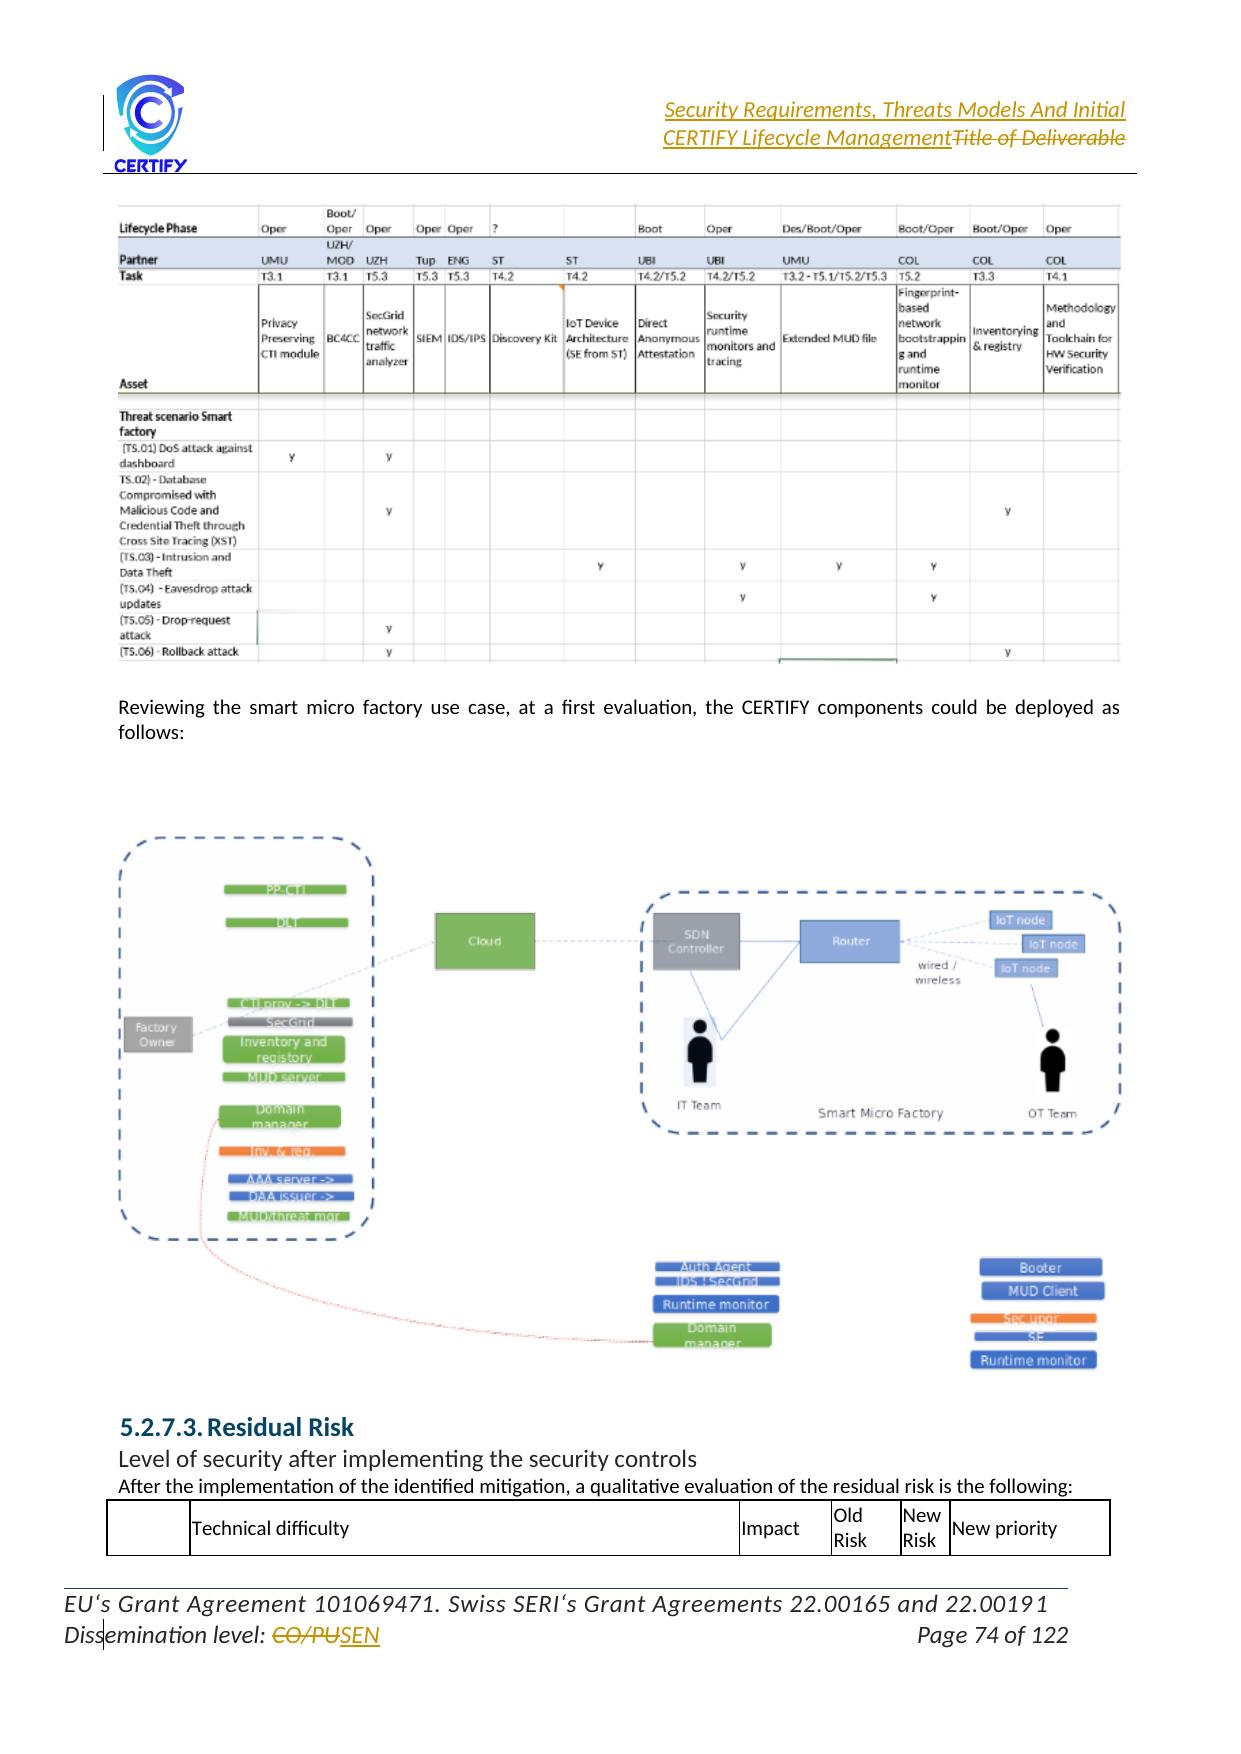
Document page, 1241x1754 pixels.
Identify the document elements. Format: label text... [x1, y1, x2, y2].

table_header Impact [740, 1501, 831, 1555]
text After the implementation of the identified mitigation, a qualitative evaluation of the residual risk is the following: [118, 1474, 1122, 1499]
table_header New Risk [902, 1501, 949, 1555]
subtitle Residual Risk [119, 1410, 1122, 1443]
picture [118, 204, 1122, 664]
text Reviewing the smart micro factory use case, at a first evaluation, the CERTIFY components could be deployed as follows: [118, 694, 1122, 745]
picture [118, 836, 1122, 1376]
text Level of security after implementing the security controls [118, 1443, 1122, 1474]
table_header Technical difficulty [191, 1501, 739, 1555]
picture [114, 73, 188, 173]
table_header New priority [951, 1501, 1109, 1555]
table_header [108, 1501, 189, 1555]
table_header Old Risk [832, 1501, 900, 1555]
